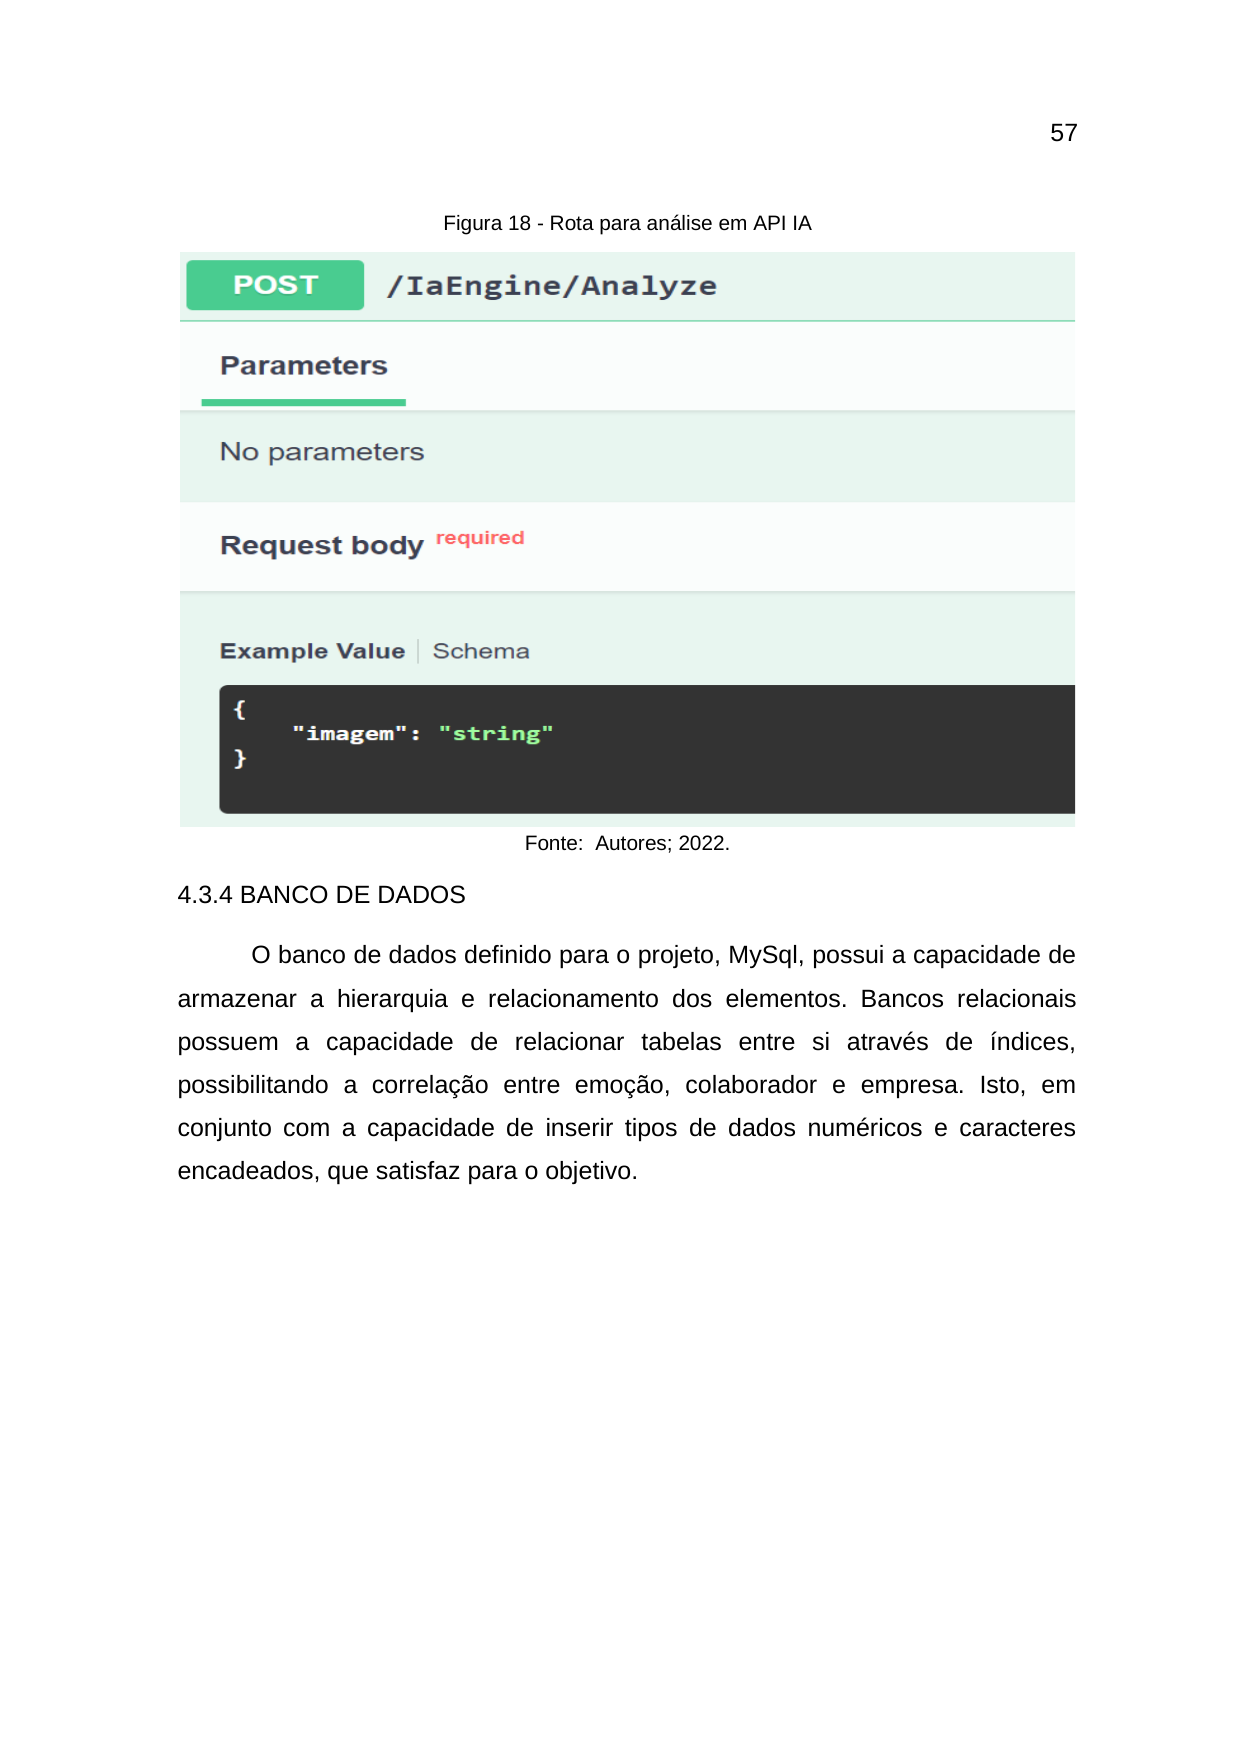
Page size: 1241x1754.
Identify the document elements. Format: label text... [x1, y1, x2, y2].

subtitle 4.3.4 Banco de dados [177, 880, 1078, 908]
picture [180, 252, 1076, 827]
text O banco de dados definido para o projeto, MySql, possui a capacidade de armazenar a hierarquia e relacionamento dos elementos. Bancos relacionais possuem a capacidade de relacionar tabelas entre si através de índices, possibilitando a correlação entre emoção, colaborador e empresa. Isto, em conjunto com a capacidade de inserir tipos de dados numéricos e caracteres encadeados, que satisfaz para o objetivo. [177, 940, 1078, 1185]
text Fonte: Autores; 2022. [177, 831, 1078, 855]
